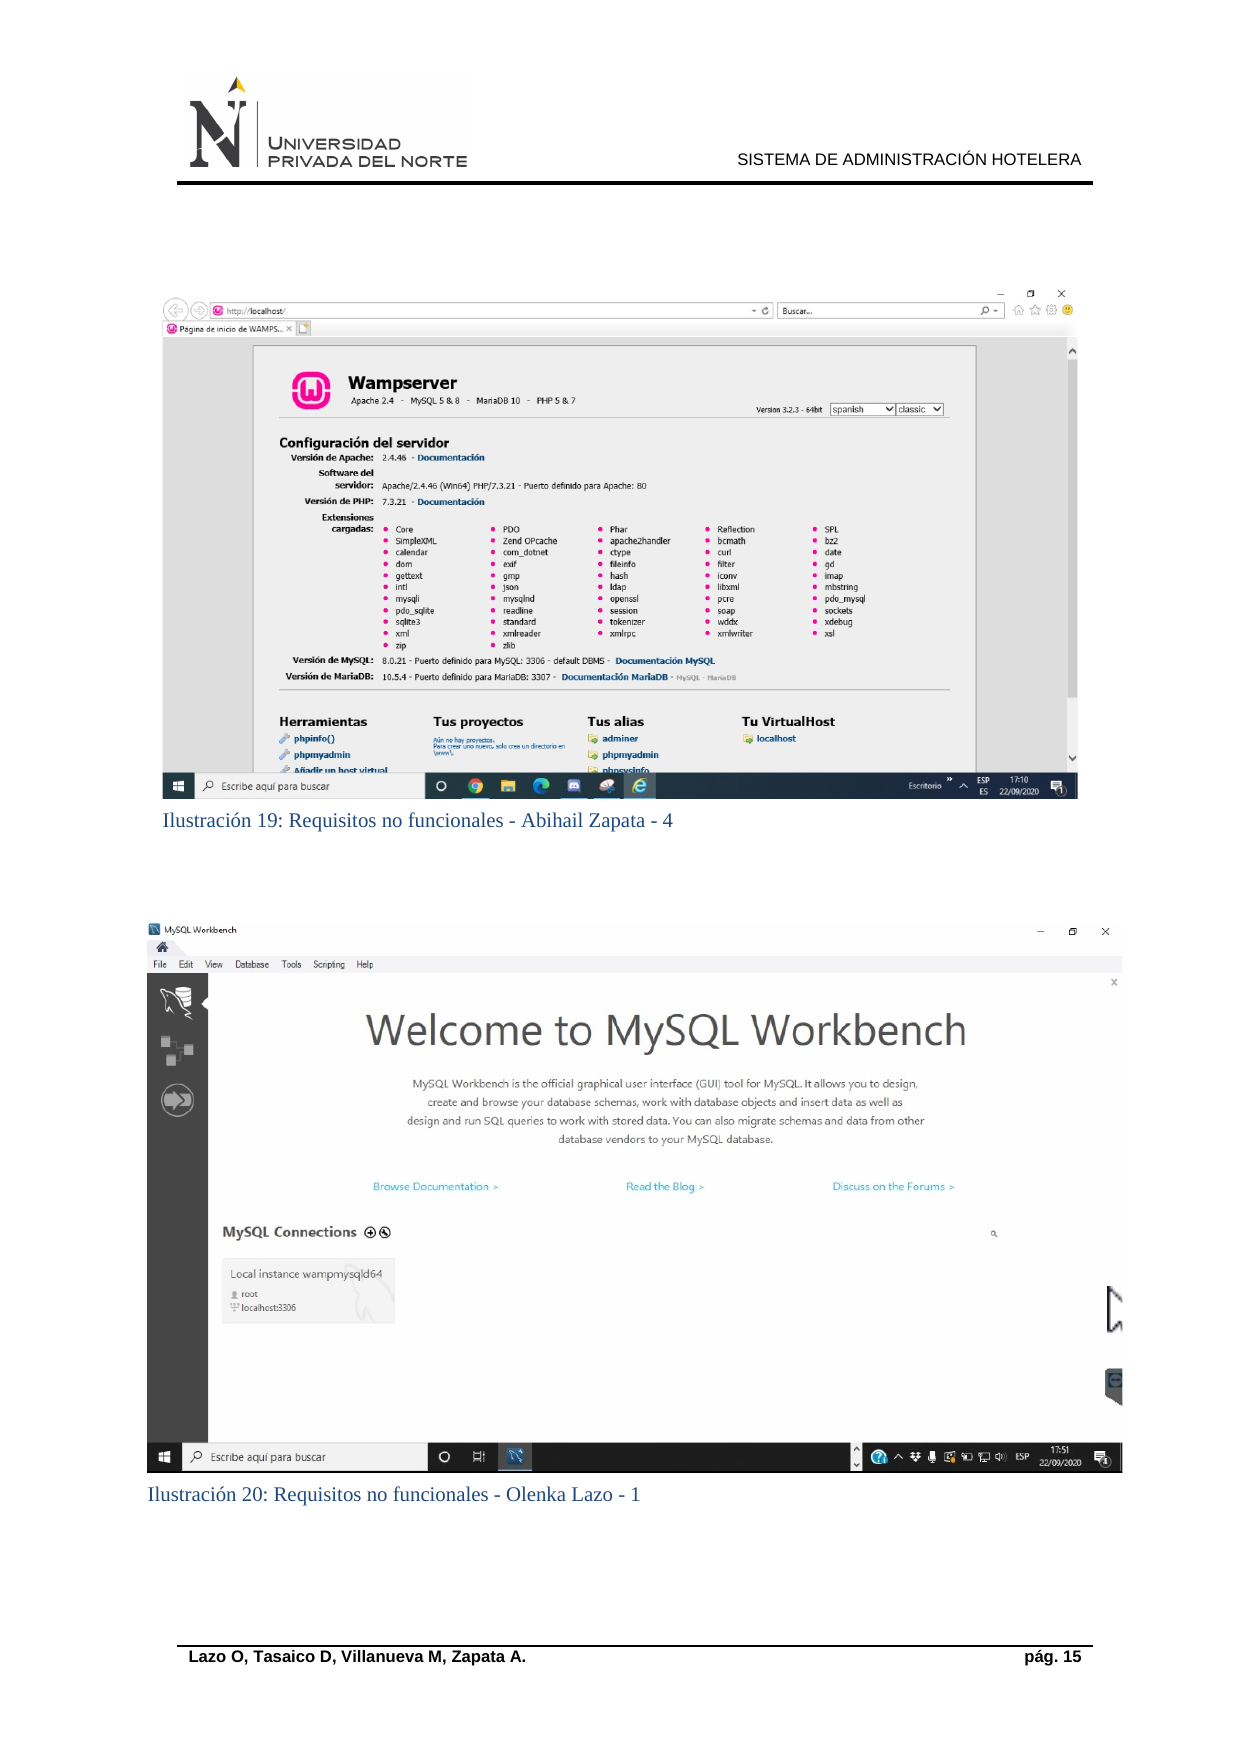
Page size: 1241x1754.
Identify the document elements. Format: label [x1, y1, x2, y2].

picture [147, 922, 1123, 1473]
picture [162, 284, 1078, 799]
picture [188, 73, 469, 169]
